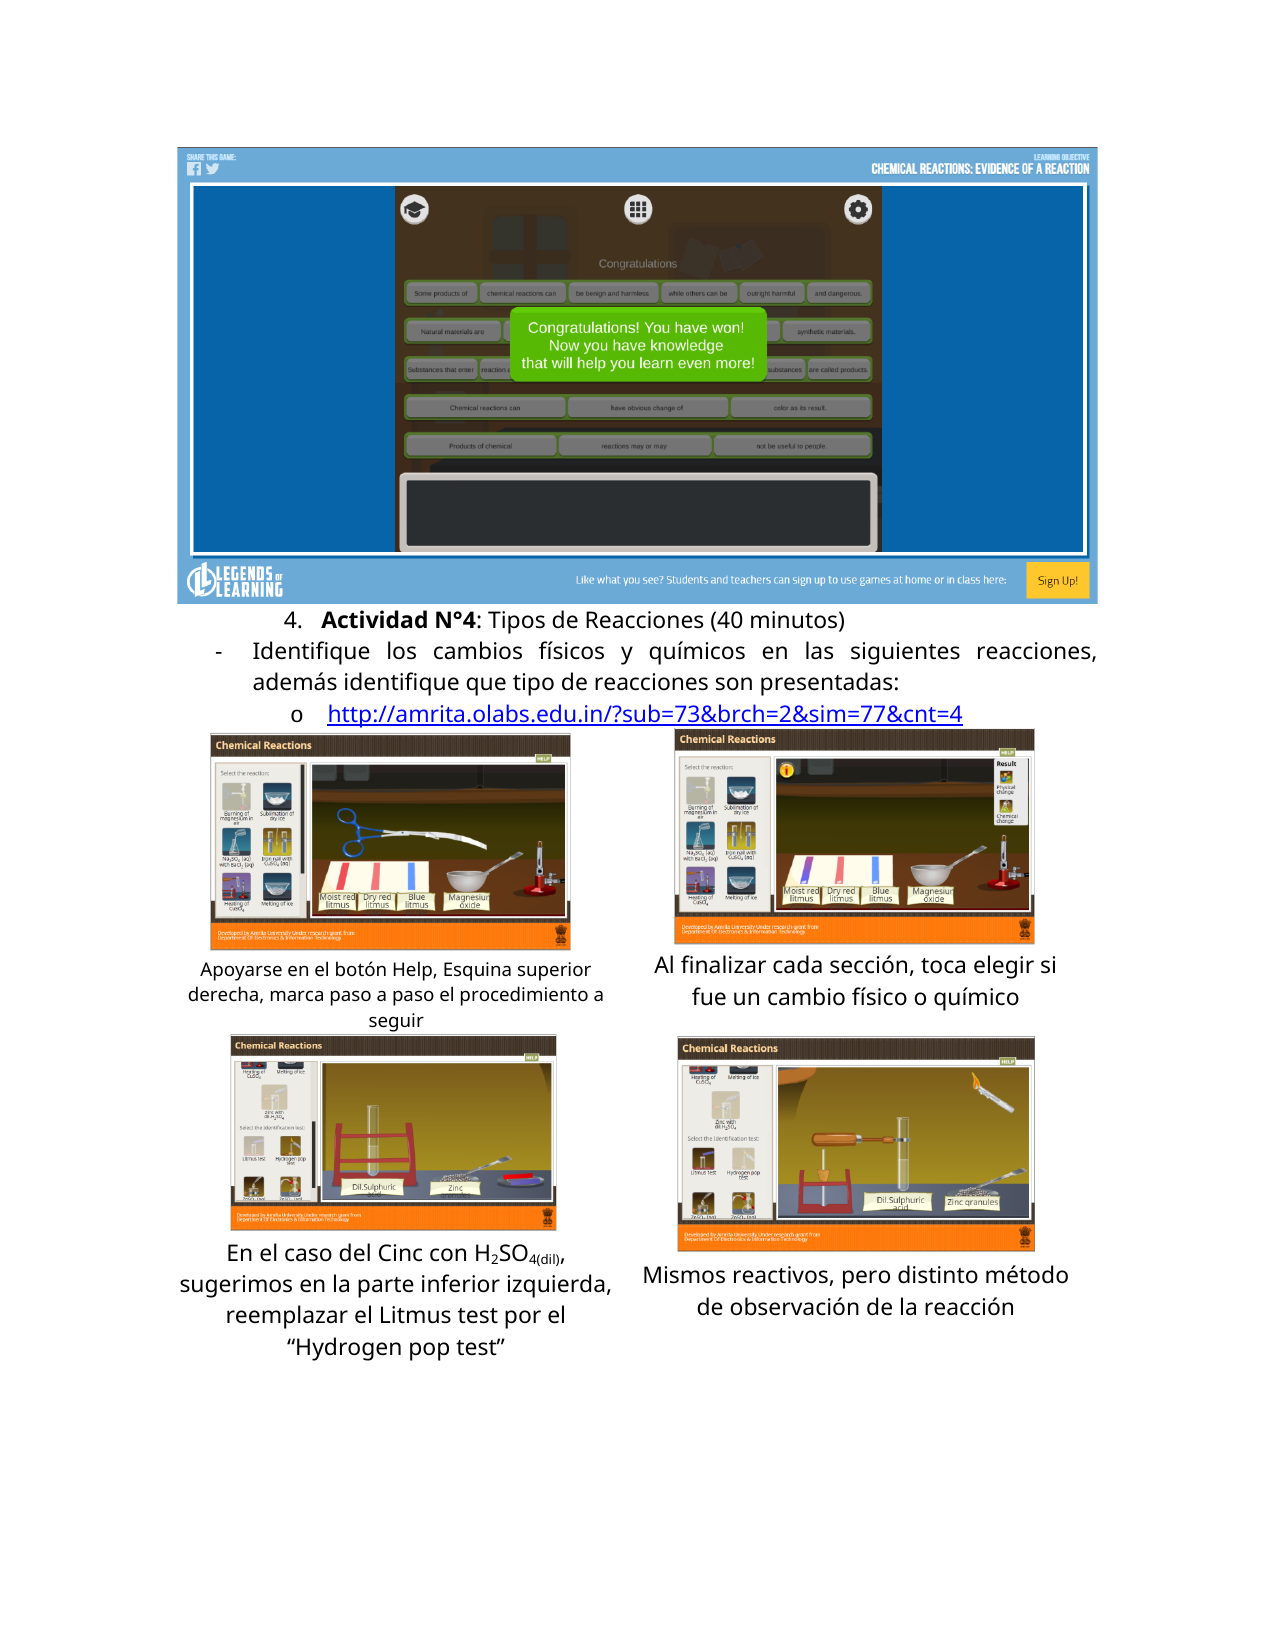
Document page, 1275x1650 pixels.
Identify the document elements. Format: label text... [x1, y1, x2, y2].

table_cell En el caso del Cinc con H2SO4(dil), sugerimos en la parte inferior izquierda, reemplazar el Litmus test por el “Hydrogen pop test” [166, 1033, 626, 1362]
picture [206, 728, 586, 957]
table_cell Mismos reactivos, pero distinto método de observación de la reacción [626, 1033, 1086, 1362]
list Actividad N°4: Tipos de Reacciones (40 minutos) [283, 604, 1098, 635]
list http://amrita.olabs.edu.in/?sub=73&brch=2&sim=77&cnt=4 [290, 698, 1098, 729]
list Identifique los cambios físicos y químicos en las siguientes reacciones, además identifique que tipo de reacciones son presentadas: [215, 635, 1098, 698]
table_header Apoyarse en el botón Help, Esquina superior derecha, marca paso a paso el procedimiento a seguir [166, 729, 626, 1033]
picture [228, 1032, 564, 1237]
picture [673, 1032, 1038, 1260]
table_header Al finalizar cada sección, toca elegir si fue un cambio físico o químico [626, 729, 1086, 1033]
picture [177, 147, 1098, 604]
picture [671, 728, 1040, 950]
